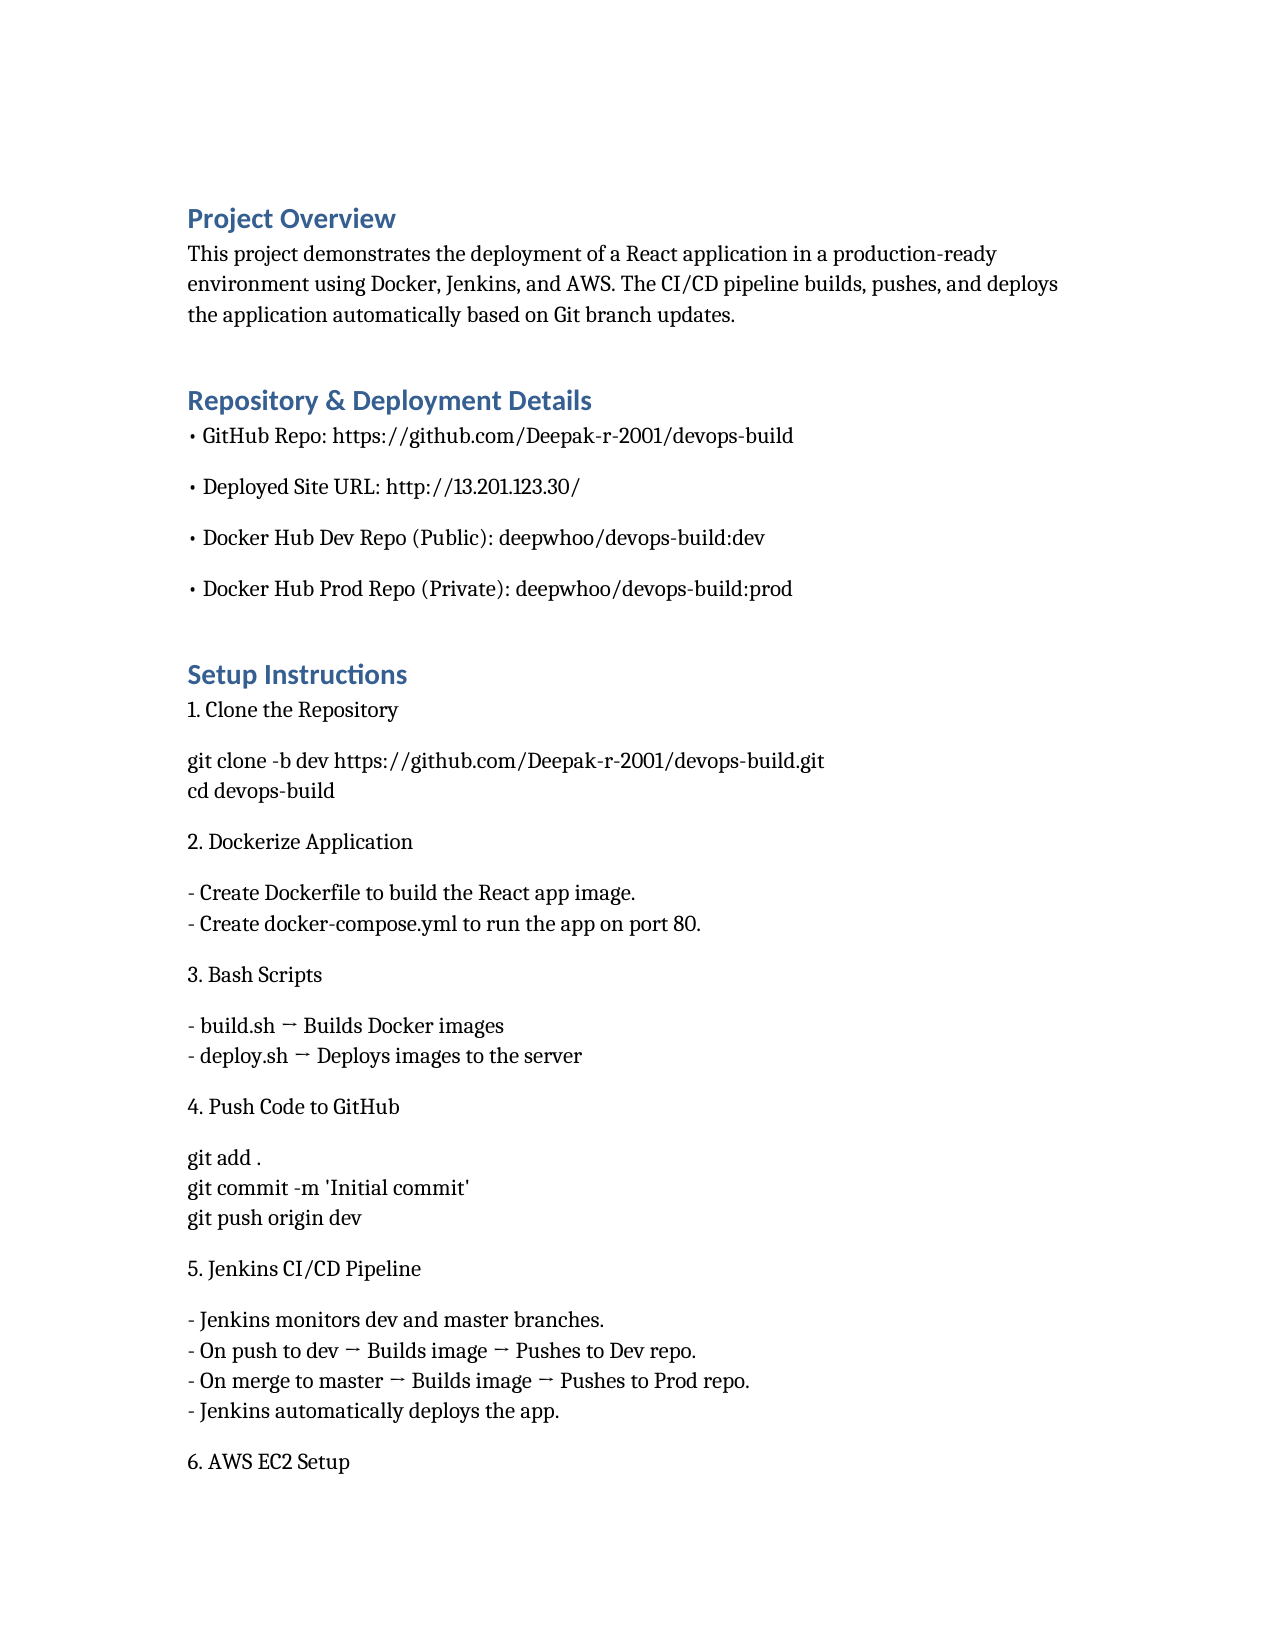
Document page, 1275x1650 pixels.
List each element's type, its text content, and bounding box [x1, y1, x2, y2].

text - build.sh → Builds Docker images - deploy.sh → Deploys images to the server [187, 1012, 1087, 1069]
text 3. Bash Scripts [187, 961, 1087, 988]
text 4. Push Code to GitHub [187, 1094, 1087, 1120]
text git clone -b dev https://github.com/Deepak-r-2001/devops-build.git cd devops-build [187, 748, 1087, 804]
text - Create Dockerfile to build the React app image. - Create docker-compose.yml to run the app on port 80. [187, 880, 1087, 937]
subtitle Repository & Deployment Details [187, 382, 1087, 417]
text This project demonstrates the deployment of a React application in a production-ready environment using Docker, Jenkins, and AWS. The CI/CD pipeline builds, pushes, and deploys the application automatically based on Git branch updates. [187, 241, 1087, 328]
subtitle Project Overview [187, 200, 1087, 236]
text • GitHub Repo: https://github.com/Deepak-r-2001/devops-build [187, 422, 1087, 449]
text 5. Jenkins CI/CD Pipeline [187, 1256, 1087, 1282]
text • Docker Hub Prod Repo (Private): deepwhoo/devops-build:prod [187, 576, 1087, 602]
text 1. Clone the Repository [187, 697, 1087, 723]
text - Jenkins monitors dev and master branches. - On push to dev → Builds image → Pushes to Dev repo. - On merge to master → Builds image → Pushes to Prod repo. - Jenkins automatically deploys the app. [187, 1307, 1087, 1424]
text 6. AWS EC2 Setup [187, 1449, 1087, 1475]
text git add . git commit -m 'Initial commit' git push origin dev [187, 1145, 1087, 1231]
subtitle Setup Instructions [187, 656, 1087, 691]
text • Docker Hub Dev Repo (Public): deepwhoo/devops-build:dev [187, 524, 1087, 551]
text • Deployed Site URL: http://13.201.123.30/ [187, 473, 1087, 500]
text 2. Dockerize Application [187, 829, 1087, 855]
